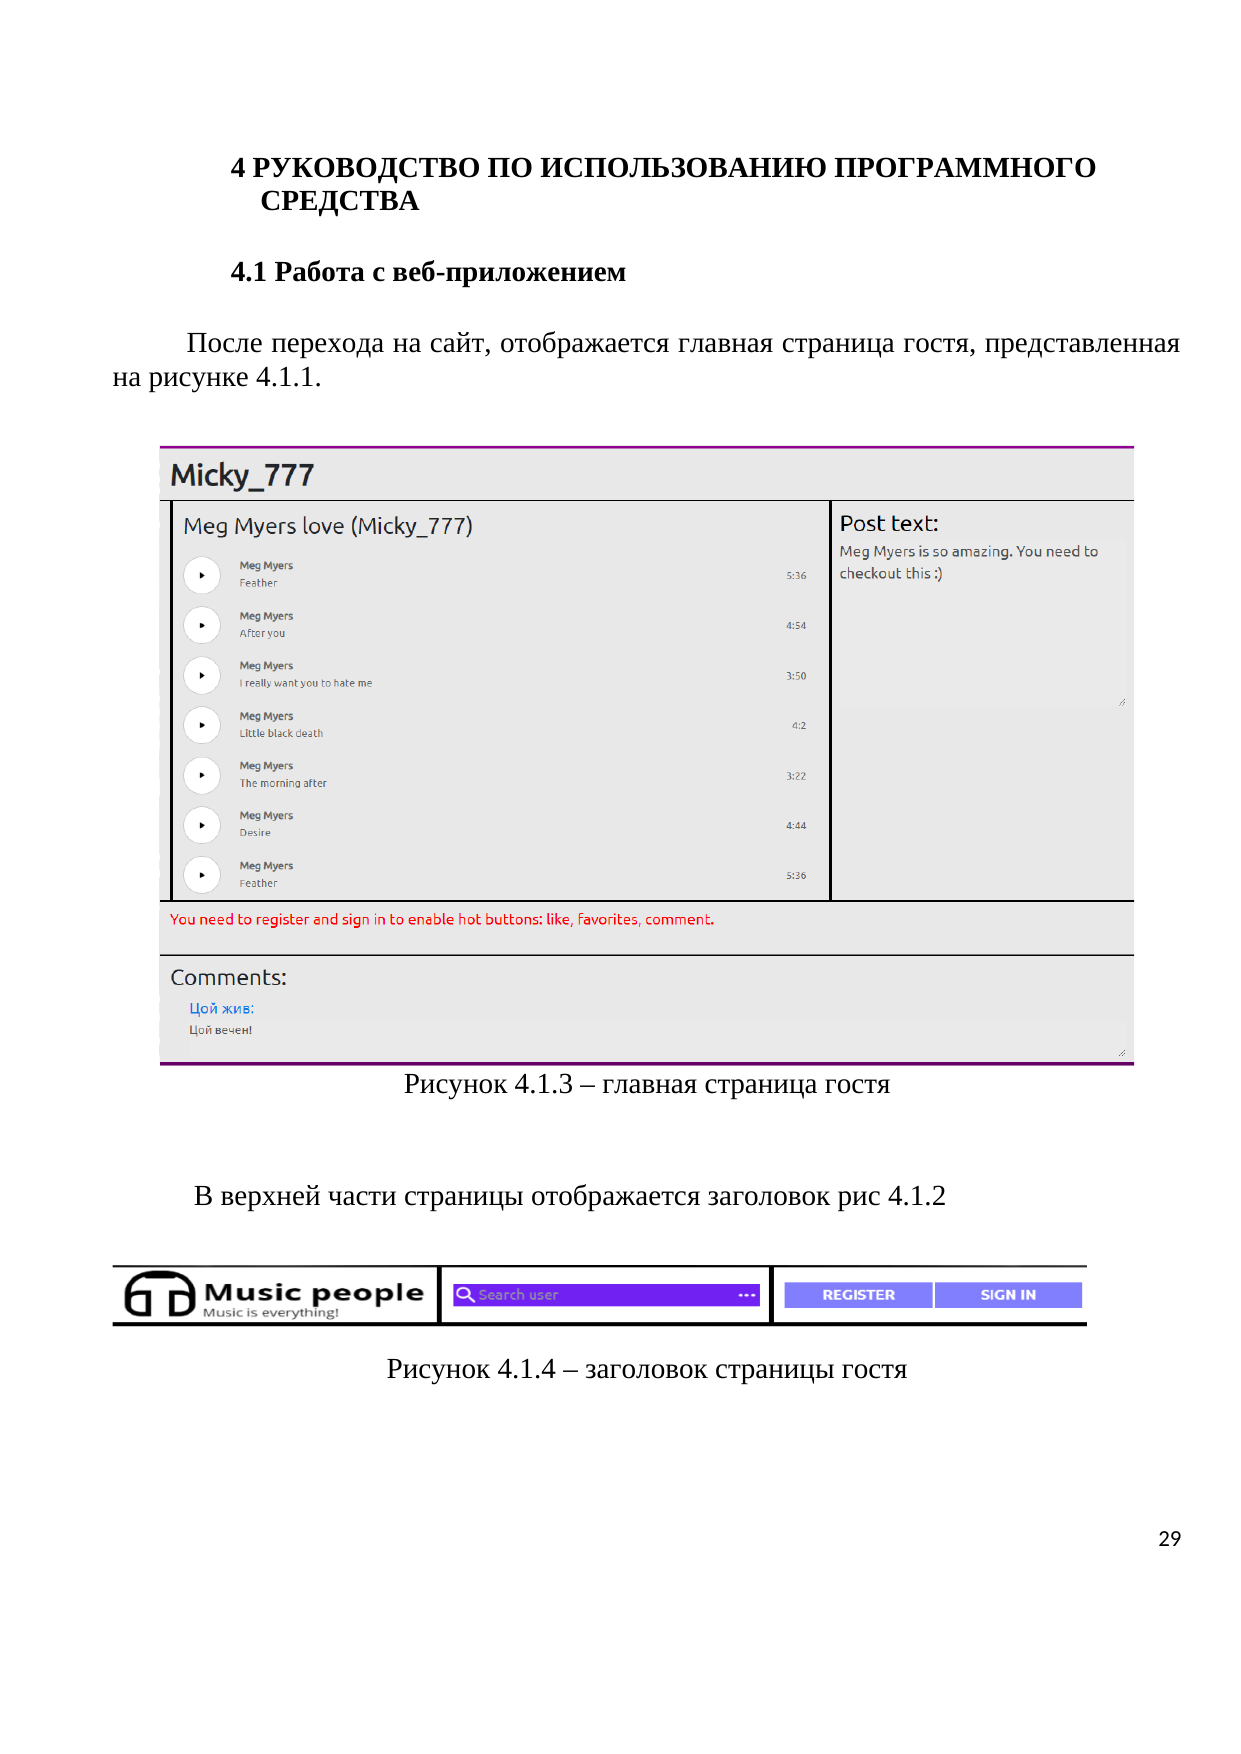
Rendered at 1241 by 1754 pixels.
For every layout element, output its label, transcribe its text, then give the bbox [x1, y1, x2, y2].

text После перехода на сайт, отображается главная страница гостя, представленная на рисунке 4.1.1. [112, 326, 1181, 393]
picture [112, 1265, 1087, 1327]
subtitle 4.1 Работа с веб-приложением [231, 254, 1181, 288]
text В верхней части страницы отображается заголовок рис 4.1.2 [112, 1178, 1181, 1212]
subtitle 4 Руководство по использованию программного средства [231, 150, 1181, 217]
picture [159, 445, 1135, 1066]
